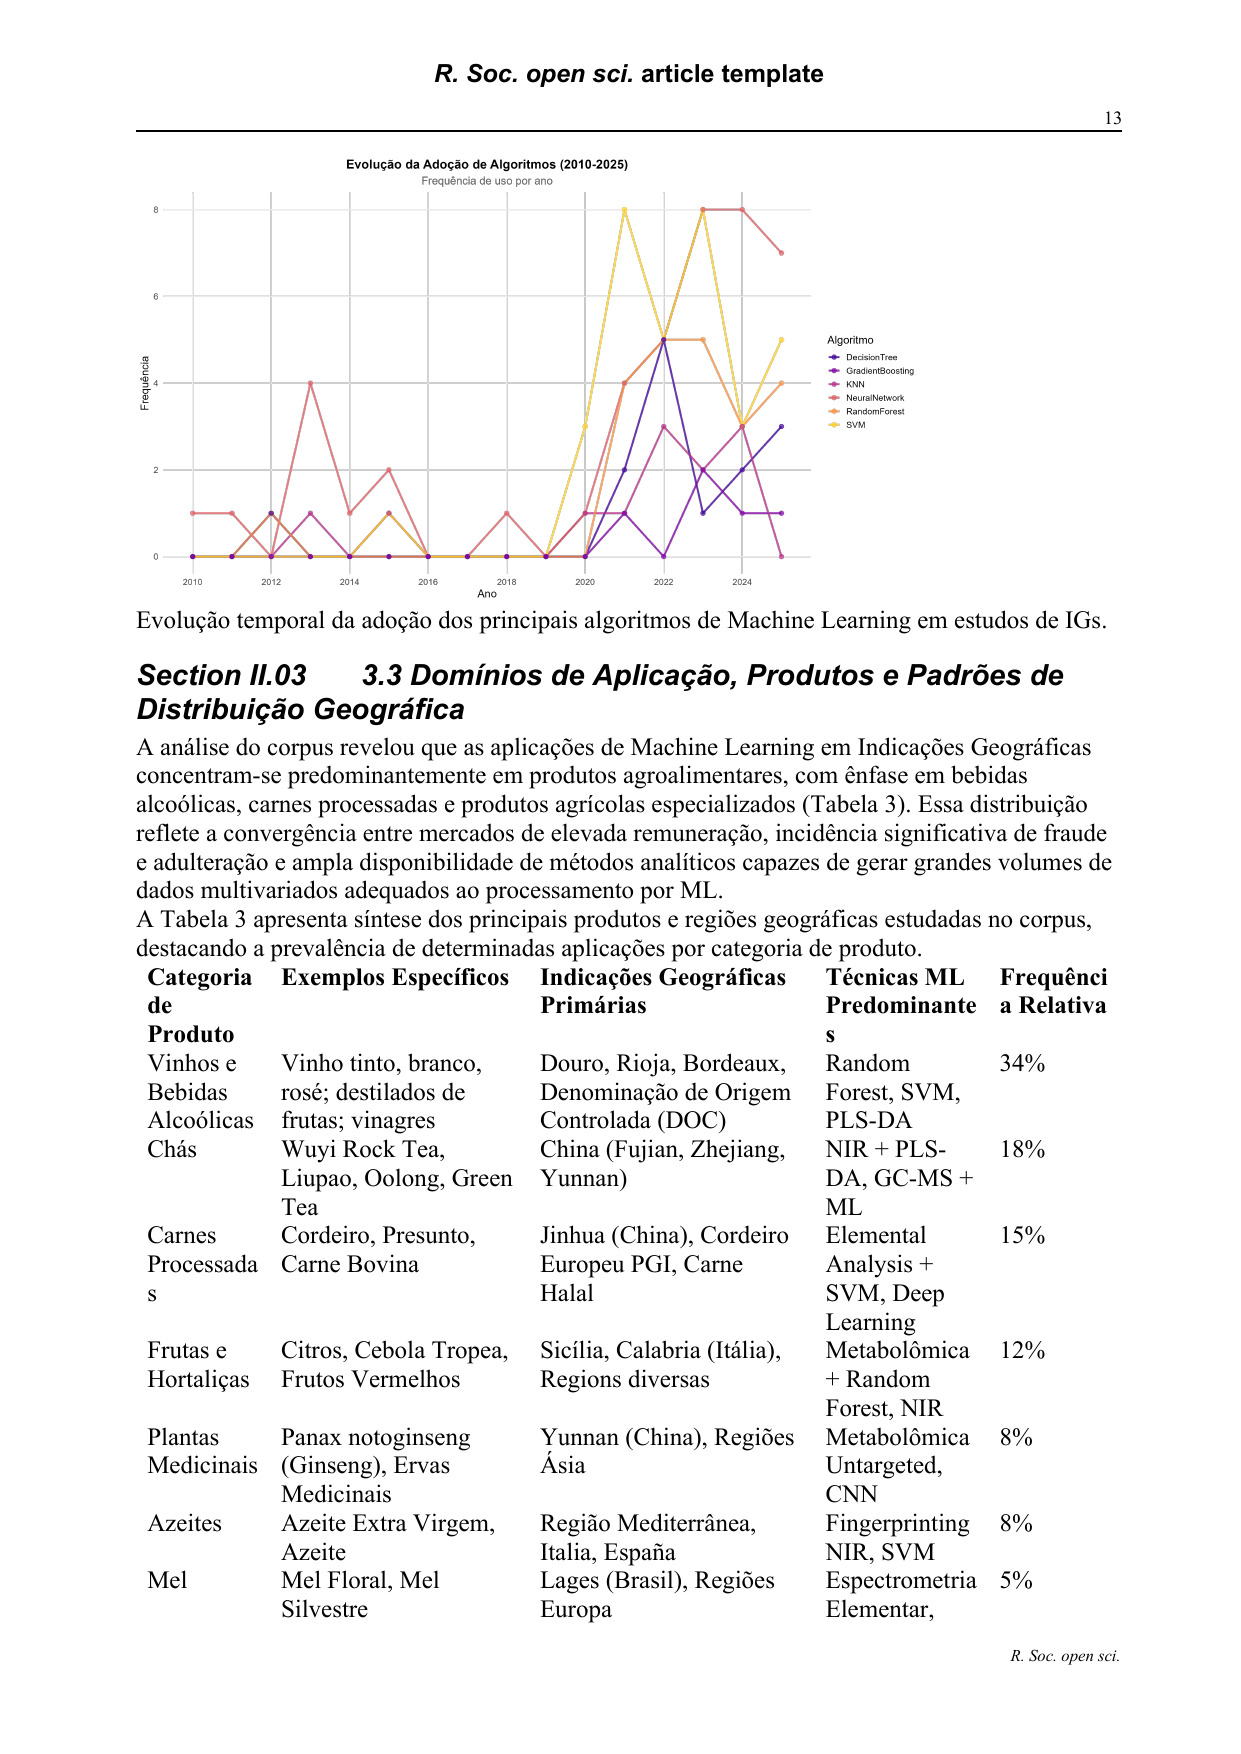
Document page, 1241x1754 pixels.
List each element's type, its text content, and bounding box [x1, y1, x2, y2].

table_cell 18% [988, 1134, 1122, 1221]
table_header Técnicas ML Predominantes [814, 962, 988, 1048]
table_cell Espectrometria Elementar, PLS-DA [814, 1566, 988, 1623]
table_cell Mel [136, 1566, 269, 1623]
table_cell China (Fujian, Zhejiang, Yunnan) [529, 1134, 814, 1221]
table_header Categoria de Produto [136, 962, 269, 1048]
table_cell Wuyi Rock Tea, Liupao, Oolong, Green Tea [270, 1134, 528, 1221]
table_cell Azeites [136, 1508, 269, 1566]
picture [135, 154, 925, 605]
text A Tabela 3 apresenta síntese dos principais produtos e regiões geográficas estudadas no corpus, destacando a prevalência de determinadas aplicações por categoria de produto. [136, 904, 1122, 962]
table_header Indicações Geográficas Primárias [529, 962, 814, 1048]
table_cell Citros, Cebola Tropea, Frutos Vermelhos [270, 1336, 528, 1422]
table_cell Metabolômica + Random Forest, NIR [814, 1336, 988, 1422]
table_cell Jinhua (China), Cordeiro Europeu PGI, Carne Halal [529, 1221, 814, 1336]
table_cell Random Forest, SVM, PLS-DA [814, 1048, 988, 1134]
subtitle 3.3 Domínios de Aplicação, Produtos e Padrões de Distribuição Geográfica [136, 658, 1122, 726]
table_cell Yunnan (China), Regiões Ásia [529, 1422, 814, 1508]
table_cell 15% [988, 1221, 1122, 1336]
table_cell Carnes Processadas [136, 1221, 269, 1336]
table_cell Fingerprinting NIR, SVM [814, 1508, 988, 1566]
table_cell 8% [988, 1422, 1122, 1508]
table_cell Cordeiro, Presunto, Carne Bovina [270, 1221, 528, 1336]
table_cell Lages (Brasil), Regiões Europa [529, 1566, 814, 1623]
table_cell Panax notoginseng (Ginseng), Ervas Medicinais [270, 1422, 528, 1508]
text Evolução temporal da adoção dos principais algoritmos de Machine Learning em estudos de IGs. [136, 605, 1122, 633]
table_cell Metabolômica Untargeted, CNN [814, 1422, 988, 1508]
table_cell NIR + PLS-DA, GC-MS + ML [814, 1134, 988, 1221]
table_cell Plantas Medicinais [136, 1422, 269, 1508]
table_cell Vinho tinto, branco, rosé; destilados de frutas; vinagres [270, 1048, 528, 1134]
table_cell 8% [988, 1508, 1122, 1566]
table_header Frequência Relativa [988, 962, 1122, 1048]
table_cell 34% [988, 1048, 1122, 1134]
table_cell 12% [988, 1336, 1122, 1422]
text A análise do corpus revelou que as aplicações de Machine Learning em Indicações Geográficas concentram-se predominantemente em produtos agroalimentares, com ênfase em bebidas alcoólicas, carnes processadas e produtos agrícolas especializados (Tabela 3). Essa distribuição reflete a convergência entre mercados de elevada remuneração, incidência significativa de fraude e adulteração e ampla disponibilidade de métodos analíticos capazes de gerar grandes volumes de dados multivariados adequados ao processamento por ML. [136, 732, 1122, 904]
table_cell Douro, Rioja, Bordeaux, Denominação de Origem Controlada (DOC) [529, 1048, 814, 1134]
table_cell Chás [136, 1134, 269, 1221]
table_cell Mel Floral, Mel Silvestre [270, 1566, 528, 1623]
table_cell Elemental Analysis + SVM, Deep Learning [814, 1221, 988, 1336]
table_cell 5% [988, 1566, 1122, 1623]
table_cell Região Mediterrânea, Italia, España [529, 1508, 814, 1566]
table_cell Frutas e Hortaliças [136, 1336, 269, 1422]
table_cell Vinhos e Bebidas Alcoólicas [136, 1048, 269, 1134]
table_cell Sicília, Calabria (Itália), Regions diversas [529, 1336, 814, 1422]
table_cell Azeite Extra Virgem, Azeite [270, 1508, 528, 1566]
table_header Exemplos Específicos [270, 962, 528, 1048]
